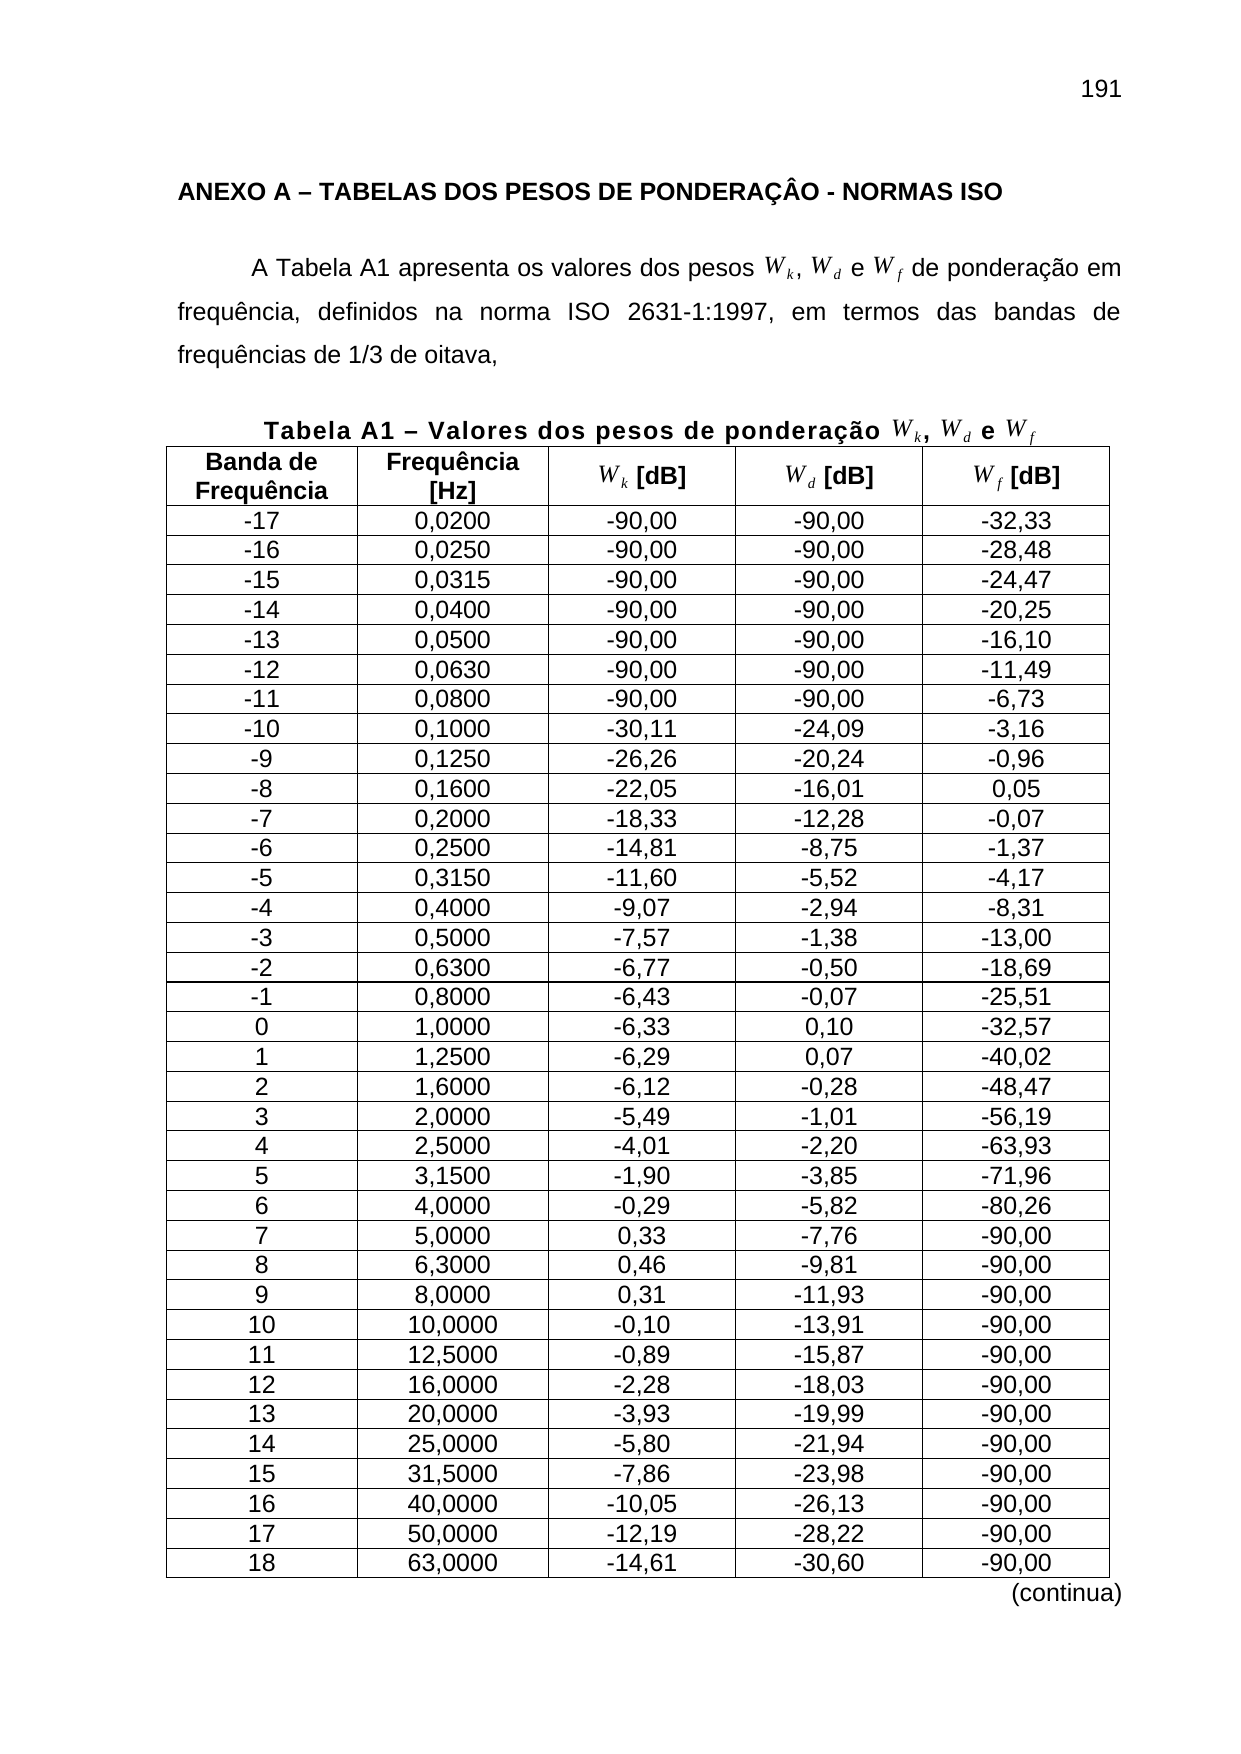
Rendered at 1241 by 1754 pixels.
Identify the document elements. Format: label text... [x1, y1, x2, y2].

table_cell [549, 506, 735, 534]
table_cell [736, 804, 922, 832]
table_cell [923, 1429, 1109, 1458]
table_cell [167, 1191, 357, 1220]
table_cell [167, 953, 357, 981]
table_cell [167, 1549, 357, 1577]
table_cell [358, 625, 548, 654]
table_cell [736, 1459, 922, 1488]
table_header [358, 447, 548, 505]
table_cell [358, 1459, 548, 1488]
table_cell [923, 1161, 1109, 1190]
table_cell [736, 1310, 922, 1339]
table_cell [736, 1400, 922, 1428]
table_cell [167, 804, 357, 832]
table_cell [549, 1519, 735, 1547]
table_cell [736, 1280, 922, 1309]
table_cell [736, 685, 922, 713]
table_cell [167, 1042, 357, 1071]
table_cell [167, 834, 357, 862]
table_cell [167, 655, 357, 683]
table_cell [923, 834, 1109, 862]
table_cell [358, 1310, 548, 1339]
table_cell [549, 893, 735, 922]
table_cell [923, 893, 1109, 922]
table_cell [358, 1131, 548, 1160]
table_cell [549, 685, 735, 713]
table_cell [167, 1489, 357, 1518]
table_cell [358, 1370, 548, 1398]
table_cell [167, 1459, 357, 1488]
text (continua) [177, 1578, 1122, 1607]
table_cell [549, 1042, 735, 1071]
subtitle Tabela A1 – Valores dos pesos de ponderação , e [177, 415, 1122, 446]
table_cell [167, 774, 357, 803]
subtitle ANEXO A – TABELAS DOS PESOS DE PONDERAÇÂO - NORMAS ISO [177, 177, 1122, 206]
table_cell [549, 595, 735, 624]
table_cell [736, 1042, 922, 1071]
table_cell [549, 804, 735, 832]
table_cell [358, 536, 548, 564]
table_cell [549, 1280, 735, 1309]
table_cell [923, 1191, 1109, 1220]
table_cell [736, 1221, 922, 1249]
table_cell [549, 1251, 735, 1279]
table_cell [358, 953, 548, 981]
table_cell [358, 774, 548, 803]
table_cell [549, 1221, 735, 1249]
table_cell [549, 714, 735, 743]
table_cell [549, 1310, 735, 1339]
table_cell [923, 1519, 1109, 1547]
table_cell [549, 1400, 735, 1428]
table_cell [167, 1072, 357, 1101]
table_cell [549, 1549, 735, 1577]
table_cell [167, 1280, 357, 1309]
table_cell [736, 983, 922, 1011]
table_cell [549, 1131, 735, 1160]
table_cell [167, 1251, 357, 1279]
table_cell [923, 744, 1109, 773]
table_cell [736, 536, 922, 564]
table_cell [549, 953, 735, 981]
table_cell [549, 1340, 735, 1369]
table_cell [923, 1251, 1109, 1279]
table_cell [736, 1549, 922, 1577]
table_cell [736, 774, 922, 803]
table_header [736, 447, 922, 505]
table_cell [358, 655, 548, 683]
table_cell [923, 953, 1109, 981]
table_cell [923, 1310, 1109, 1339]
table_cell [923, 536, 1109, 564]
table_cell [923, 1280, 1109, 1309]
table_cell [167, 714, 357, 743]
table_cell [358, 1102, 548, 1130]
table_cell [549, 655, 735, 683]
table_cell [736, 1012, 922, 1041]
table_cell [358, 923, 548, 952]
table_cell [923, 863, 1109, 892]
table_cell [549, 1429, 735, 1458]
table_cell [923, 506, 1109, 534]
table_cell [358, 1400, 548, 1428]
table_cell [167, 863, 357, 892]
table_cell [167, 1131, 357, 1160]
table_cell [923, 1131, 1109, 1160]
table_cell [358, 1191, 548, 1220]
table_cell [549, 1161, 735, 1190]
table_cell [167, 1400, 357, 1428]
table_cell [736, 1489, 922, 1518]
text A Tabela A1 apresenta os valores dos pesos , e de ponderação em frequência, definidos na norma ISO 2631-1:1997, em termos das bandas de frequências de 1/3 de oitava, [177, 252, 1122, 369]
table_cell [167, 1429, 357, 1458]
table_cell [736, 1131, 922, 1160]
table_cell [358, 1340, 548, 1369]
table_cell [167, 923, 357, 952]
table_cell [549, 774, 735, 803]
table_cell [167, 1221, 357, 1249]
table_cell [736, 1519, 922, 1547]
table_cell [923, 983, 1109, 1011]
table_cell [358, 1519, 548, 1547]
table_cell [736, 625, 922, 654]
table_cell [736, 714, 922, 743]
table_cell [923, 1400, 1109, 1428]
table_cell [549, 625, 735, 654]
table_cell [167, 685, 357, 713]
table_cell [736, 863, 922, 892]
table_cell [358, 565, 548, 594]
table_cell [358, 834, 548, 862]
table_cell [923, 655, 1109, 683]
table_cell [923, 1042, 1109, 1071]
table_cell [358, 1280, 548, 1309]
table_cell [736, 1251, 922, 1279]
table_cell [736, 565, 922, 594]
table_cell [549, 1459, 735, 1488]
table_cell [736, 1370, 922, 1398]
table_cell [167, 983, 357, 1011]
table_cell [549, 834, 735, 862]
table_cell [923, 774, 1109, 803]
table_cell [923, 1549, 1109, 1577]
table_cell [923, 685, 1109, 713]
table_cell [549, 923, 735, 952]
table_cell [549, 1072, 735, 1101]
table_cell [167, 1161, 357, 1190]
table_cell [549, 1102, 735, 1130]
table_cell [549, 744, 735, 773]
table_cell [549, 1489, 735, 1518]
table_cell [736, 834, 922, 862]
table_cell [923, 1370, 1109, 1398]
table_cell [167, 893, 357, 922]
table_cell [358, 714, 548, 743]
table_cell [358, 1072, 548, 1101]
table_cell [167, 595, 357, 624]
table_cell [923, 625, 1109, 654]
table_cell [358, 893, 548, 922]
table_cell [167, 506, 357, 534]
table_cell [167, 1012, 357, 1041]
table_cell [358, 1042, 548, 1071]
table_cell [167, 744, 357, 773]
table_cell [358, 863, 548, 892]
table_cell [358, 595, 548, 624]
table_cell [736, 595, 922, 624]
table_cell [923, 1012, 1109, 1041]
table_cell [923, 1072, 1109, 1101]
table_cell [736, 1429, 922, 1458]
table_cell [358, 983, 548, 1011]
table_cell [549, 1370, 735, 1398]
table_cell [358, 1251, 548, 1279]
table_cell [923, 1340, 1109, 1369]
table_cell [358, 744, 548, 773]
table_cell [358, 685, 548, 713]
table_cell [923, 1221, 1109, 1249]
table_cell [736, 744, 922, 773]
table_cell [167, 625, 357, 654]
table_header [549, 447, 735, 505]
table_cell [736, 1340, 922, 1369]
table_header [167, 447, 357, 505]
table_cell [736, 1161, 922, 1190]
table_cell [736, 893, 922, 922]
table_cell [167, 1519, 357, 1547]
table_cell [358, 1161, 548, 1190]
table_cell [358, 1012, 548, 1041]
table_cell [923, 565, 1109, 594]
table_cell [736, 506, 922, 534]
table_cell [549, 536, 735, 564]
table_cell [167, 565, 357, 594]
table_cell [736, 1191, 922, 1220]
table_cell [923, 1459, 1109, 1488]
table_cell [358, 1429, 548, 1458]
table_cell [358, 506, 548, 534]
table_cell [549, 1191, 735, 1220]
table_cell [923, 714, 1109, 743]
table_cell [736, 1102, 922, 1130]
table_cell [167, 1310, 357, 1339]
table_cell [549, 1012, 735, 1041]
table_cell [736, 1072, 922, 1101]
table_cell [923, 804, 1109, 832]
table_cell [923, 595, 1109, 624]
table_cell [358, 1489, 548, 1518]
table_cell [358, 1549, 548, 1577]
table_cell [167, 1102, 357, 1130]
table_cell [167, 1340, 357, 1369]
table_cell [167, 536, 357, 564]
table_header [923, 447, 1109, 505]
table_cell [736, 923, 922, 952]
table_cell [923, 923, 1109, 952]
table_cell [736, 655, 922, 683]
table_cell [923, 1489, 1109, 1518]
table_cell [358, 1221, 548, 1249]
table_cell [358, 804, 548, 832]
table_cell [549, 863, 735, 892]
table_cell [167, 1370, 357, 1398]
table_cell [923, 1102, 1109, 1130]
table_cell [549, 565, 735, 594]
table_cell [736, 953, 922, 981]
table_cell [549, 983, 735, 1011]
